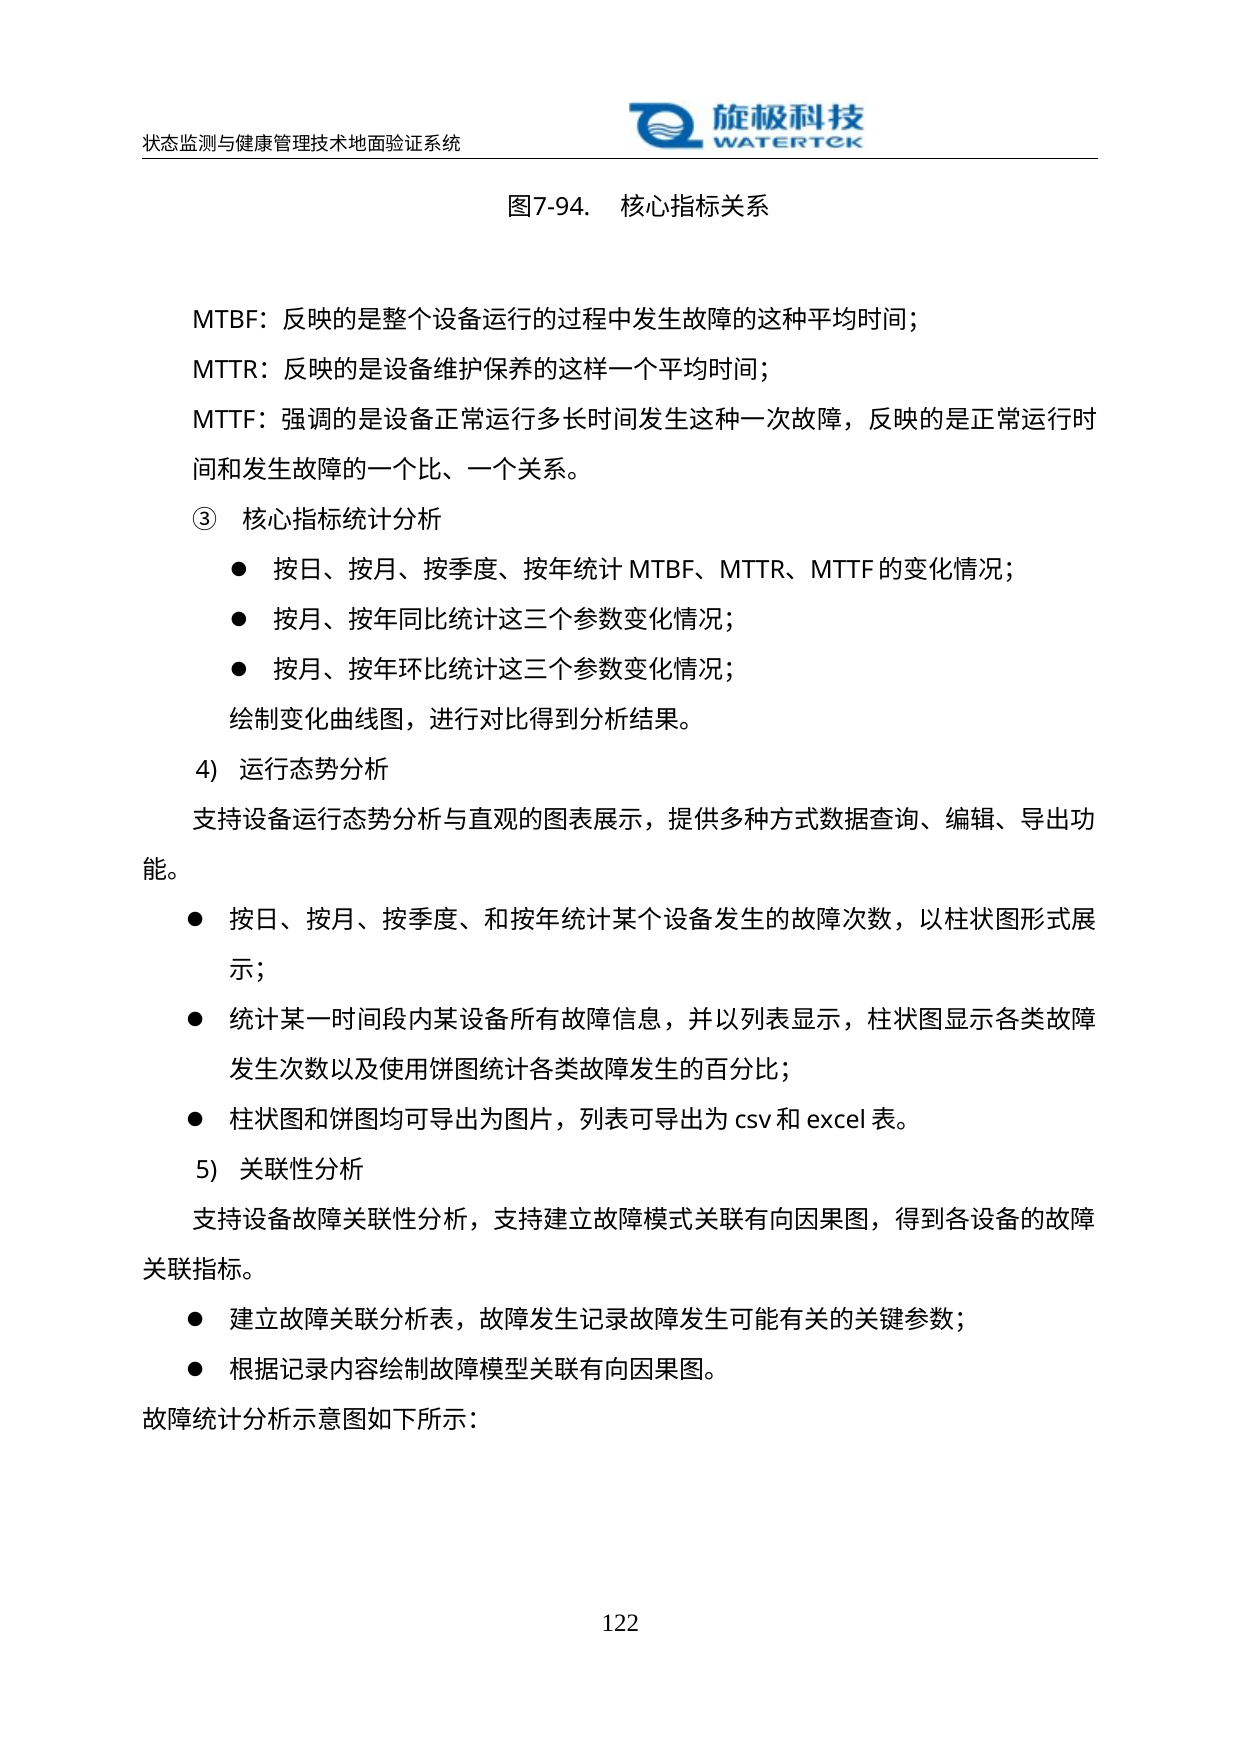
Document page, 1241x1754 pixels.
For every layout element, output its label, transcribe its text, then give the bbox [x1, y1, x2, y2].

list 按月、按年同比统计这三个参数变化情况； [229, 599, 1098, 635]
text MTTF：强调的是设备正常运行多长时间发生这种一次故障，反映的是正常运行时间和发生故障的一个比、一个关系。 [192, 399, 1098, 485]
list 关联性分析 [195, 1149, 1098, 1185]
list 运行态势分析 [195, 749, 1098, 785]
text 支持设备运行态势分析与直观的图表展示，提供多种方式数据查询、编辑、导出功能。 [142, 799, 1098, 885]
text 绘制变化曲线图，进行对比得到分析结果。 [229, 699, 1098, 735]
list 核心指标统计分析 [142, 499, 1098, 535]
list 柱状图和饼图均可导出为图片，列表可导出为csv和excel表。 [186, 1099, 1098, 1135]
list 按日、按月、按季度、和按年统计某个设备发生的故障次数，以柱状图形式展示； [186, 899, 1098, 985]
list 按月、按年环比统计这三个参数变化情况； [229, 649, 1098, 685]
text MTBF：反映的是整个设备运行的过程中发生故障的这种平均时间； [142, 299, 1098, 335]
list 根据记录内容绘制故障模型关联有向因果图。 [186, 1349, 1098, 1385]
list 核心指标关系 [142, 171, 1098, 238]
text 故障统计分析示意图如下所示： [142, 1399, 1098, 1435]
text 支持设备故障关联性分析，支持建立故障模式关联有向因果图，得到各设备的故障关联指标。 [142, 1199, 1098, 1285]
text MTTR：反映的是设备维护保养的这样一个平均时间； [192, 349, 1098, 385]
picture [628, 100, 867, 151]
list 统计某一时间段内某设备所有故障信息，并以列表显示，柱状图显示各类故障发生次数以及使用饼图统计各类故障发生的百分比； [186, 999, 1098, 1085]
list 建立故障关联分析表，故障发生记录故障发生可能有关的关键参数； [186, 1299, 1098, 1335]
list 按日、按月、按季度、按年统计MTBF、MTTR、MTTF的变化情况； [229, 549, 1098, 585]
